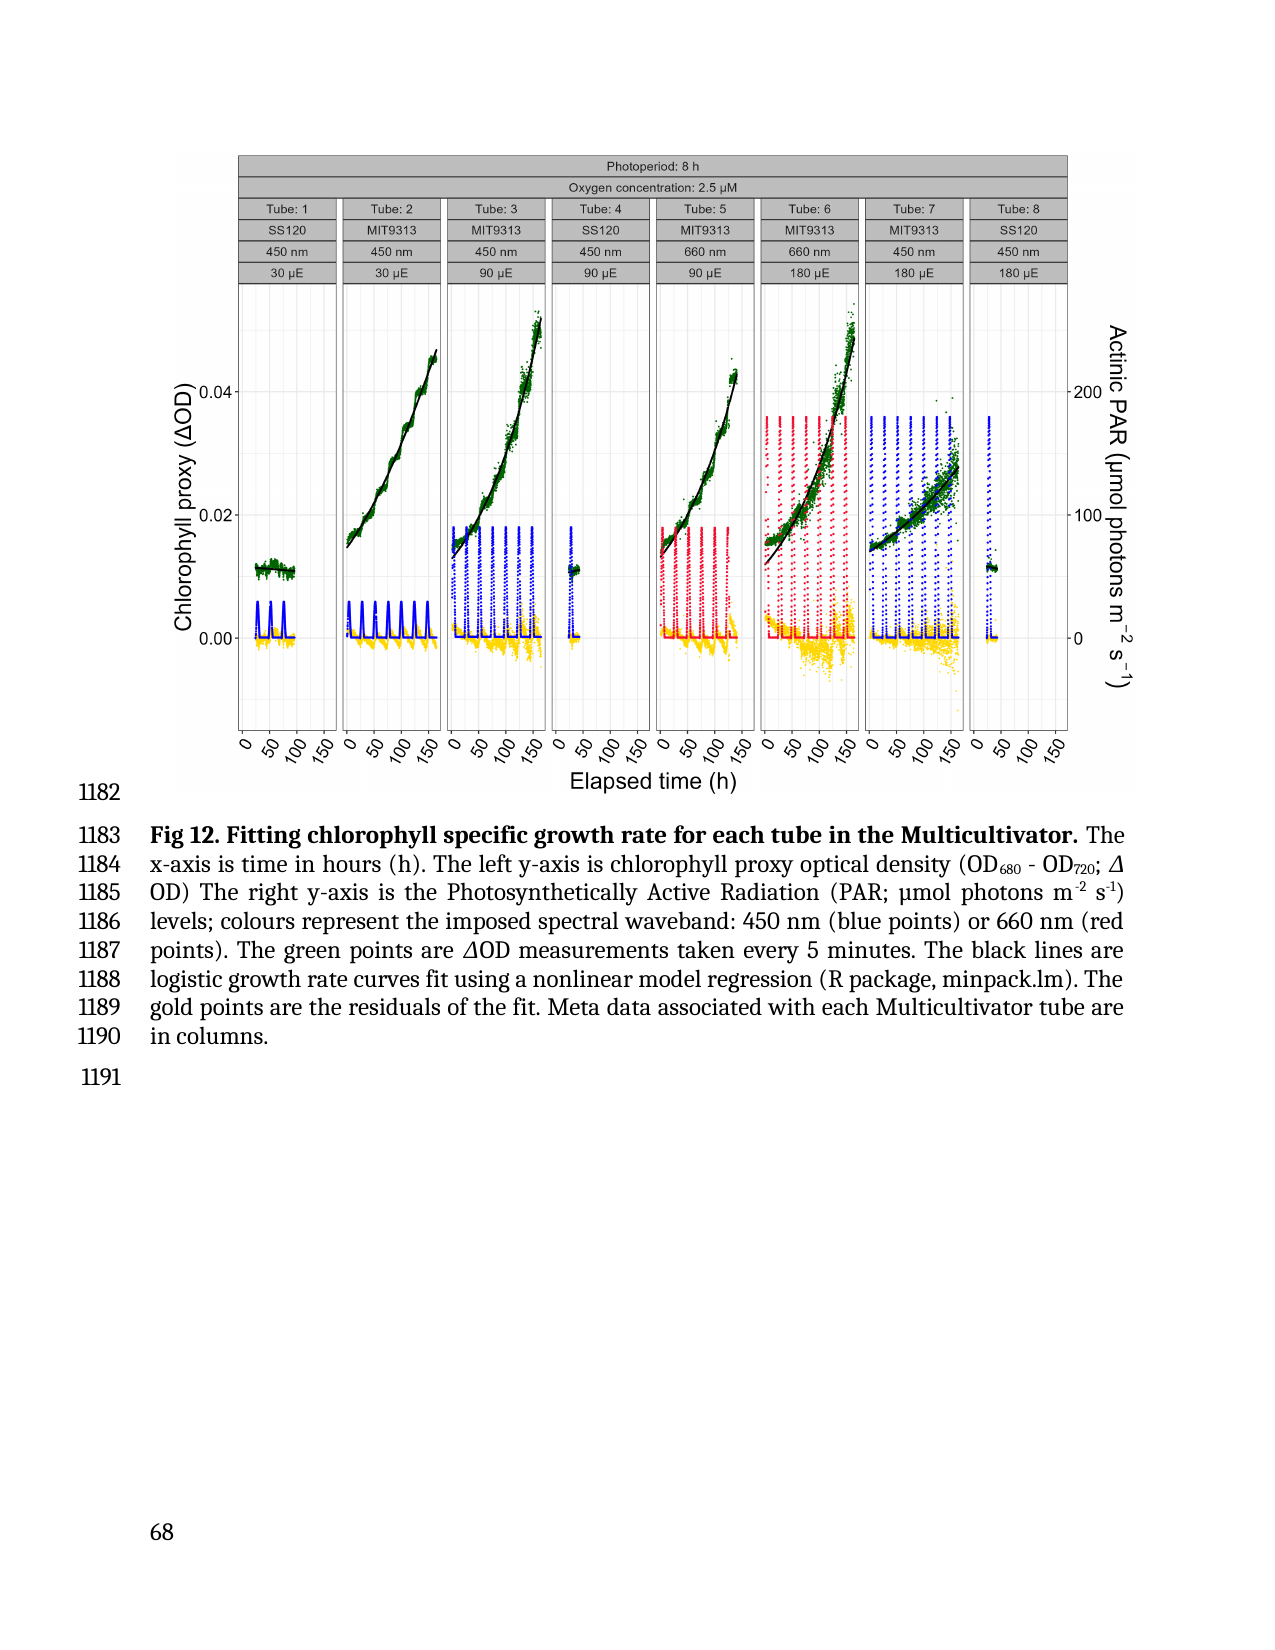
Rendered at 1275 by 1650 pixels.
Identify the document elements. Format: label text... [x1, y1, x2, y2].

text Fig 12. Fitting chlorophyll specific growth rate for each tube in the Multicultivator. The x-axis is time in hours (h). The left y-axis is chlorophyll proxy optical density (OD680 - OD720; OD) The right y-axis is the Photosynthetically Active Radiation (PAR; µmol photons m-2 s-1) levels; colours represent the imposed spectral waveband: 450 nm (blue points) or 660 nm (red points). The green points are OD measurements taken every 5 minutes. The black lines are logistic growth rate curves fit using a nonlinear model regression (R package, minpack.lm). The gold points are the residuals of the fit. Meta data associated with each Multicultivator tube are in columns. [150, 821, 1125, 1051]
picture [168, 150, 1144, 800]
